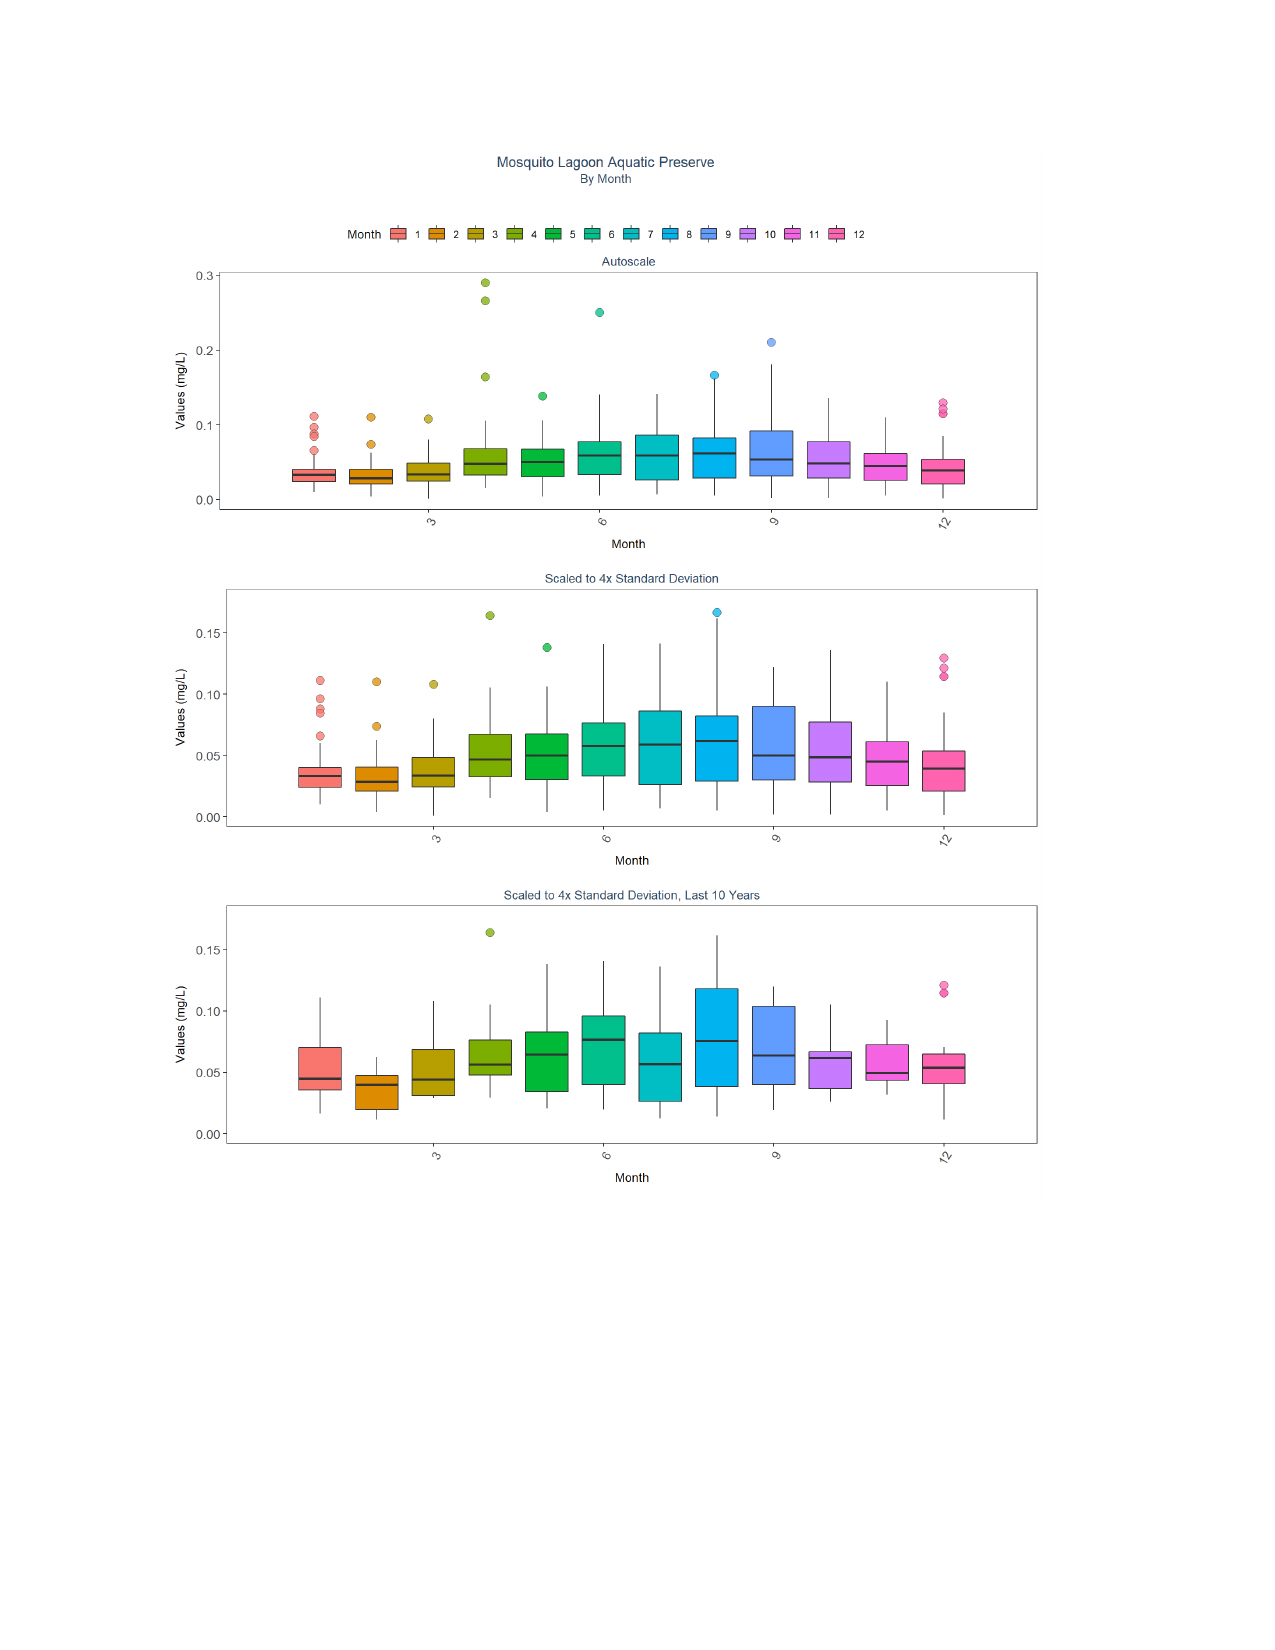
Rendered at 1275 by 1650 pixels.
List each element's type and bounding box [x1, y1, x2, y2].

picture [168, 150, 1044, 1200]
